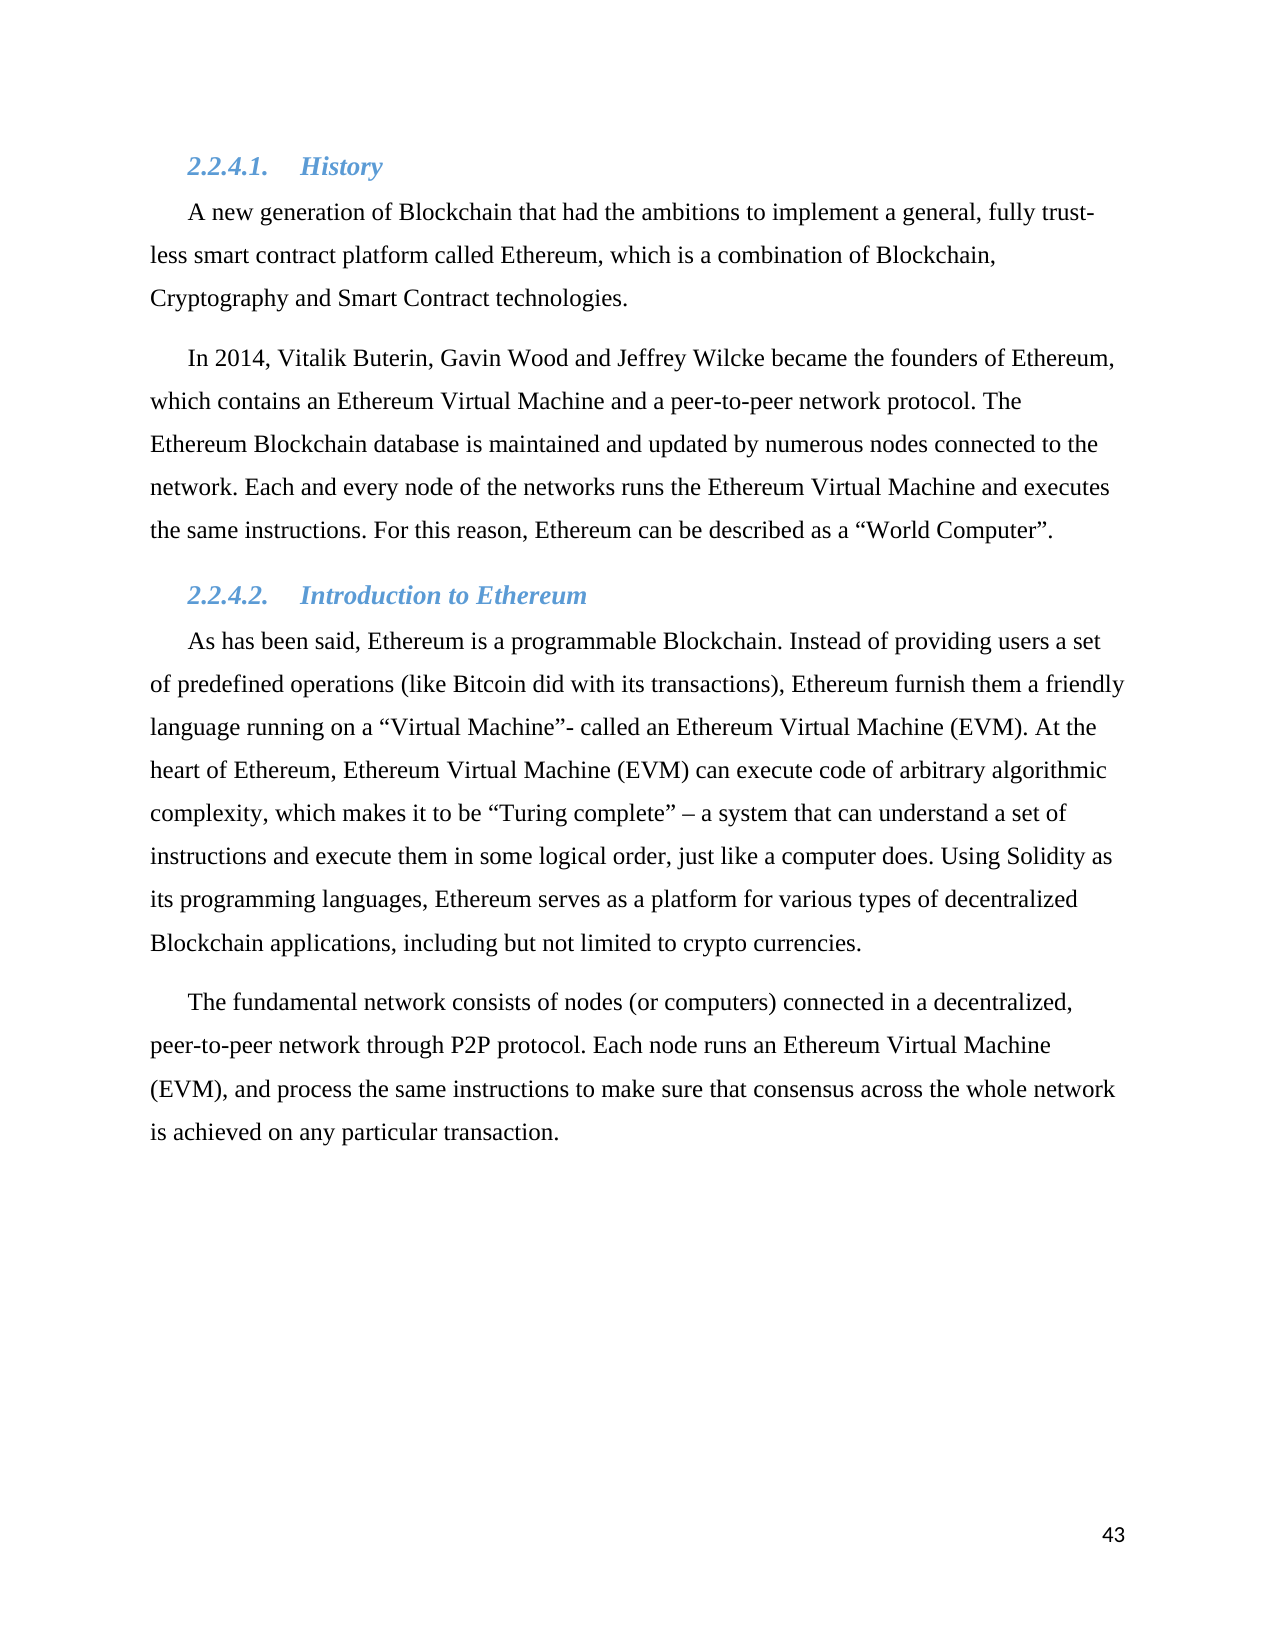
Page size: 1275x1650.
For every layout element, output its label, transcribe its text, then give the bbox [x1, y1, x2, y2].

text The fundamental network consists of nodes (or computers) connected in a decentralized, peer-to-peer network through P2P protocol. Each node runs an Ethereum Virtual Machine (EVM), and process the same instructions to make sure that consensus across the whole network is achieved on any particular transaction. [150, 987, 1125, 1146]
text In 2014, Vitalik Buterin, Gavin Wood and Jeffrey Wilcke became the founders of Ethereum, which contains an Ethereum Virtual Machine and a peer-to-peer network protocol. The Ethereum Blockchain database is maintained and updated by numerous nodes connected to the network. Each and every node of the networks runs the Ethereum Virtual Machine and executes the same instructions. For this reason, Ethereum can be described as a “World Computer”. [150, 343, 1125, 544]
text A new generation of Blockchain that had the ambitions to implement a general, fully trust-less smart contract platform called Ethereum, which is a combination of Blockchain, Cryptography and Smart Contract technologies. [150, 197, 1125, 312]
text As has been said, Ethereum is a programmable Blockchain. Instead of providing users a set of predefined operations (like Bitcoin did with its transactions), Ethereum furnish them a friendly language running on a “Virtual Machine”- called an Ethereum Virtual Machine (EVM). At the heart of Ethereum, Ethereum Virtual Machine (EVM) can execute code of arbitrary algorithmic complexity, which makes it to be “Turing complete” – a system that can understand a set of instructions and execute them in some logical order, just like a computer does. Using Solidity as its programming languages, Ethereum serves as a platform for various types of decentralized Blockchain applications, including but not limited to crypto currencies. [150, 626, 1125, 956]
subtitle Introduction to Ethereum [187, 579, 1125, 610]
subtitle History [187, 150, 1125, 181]
